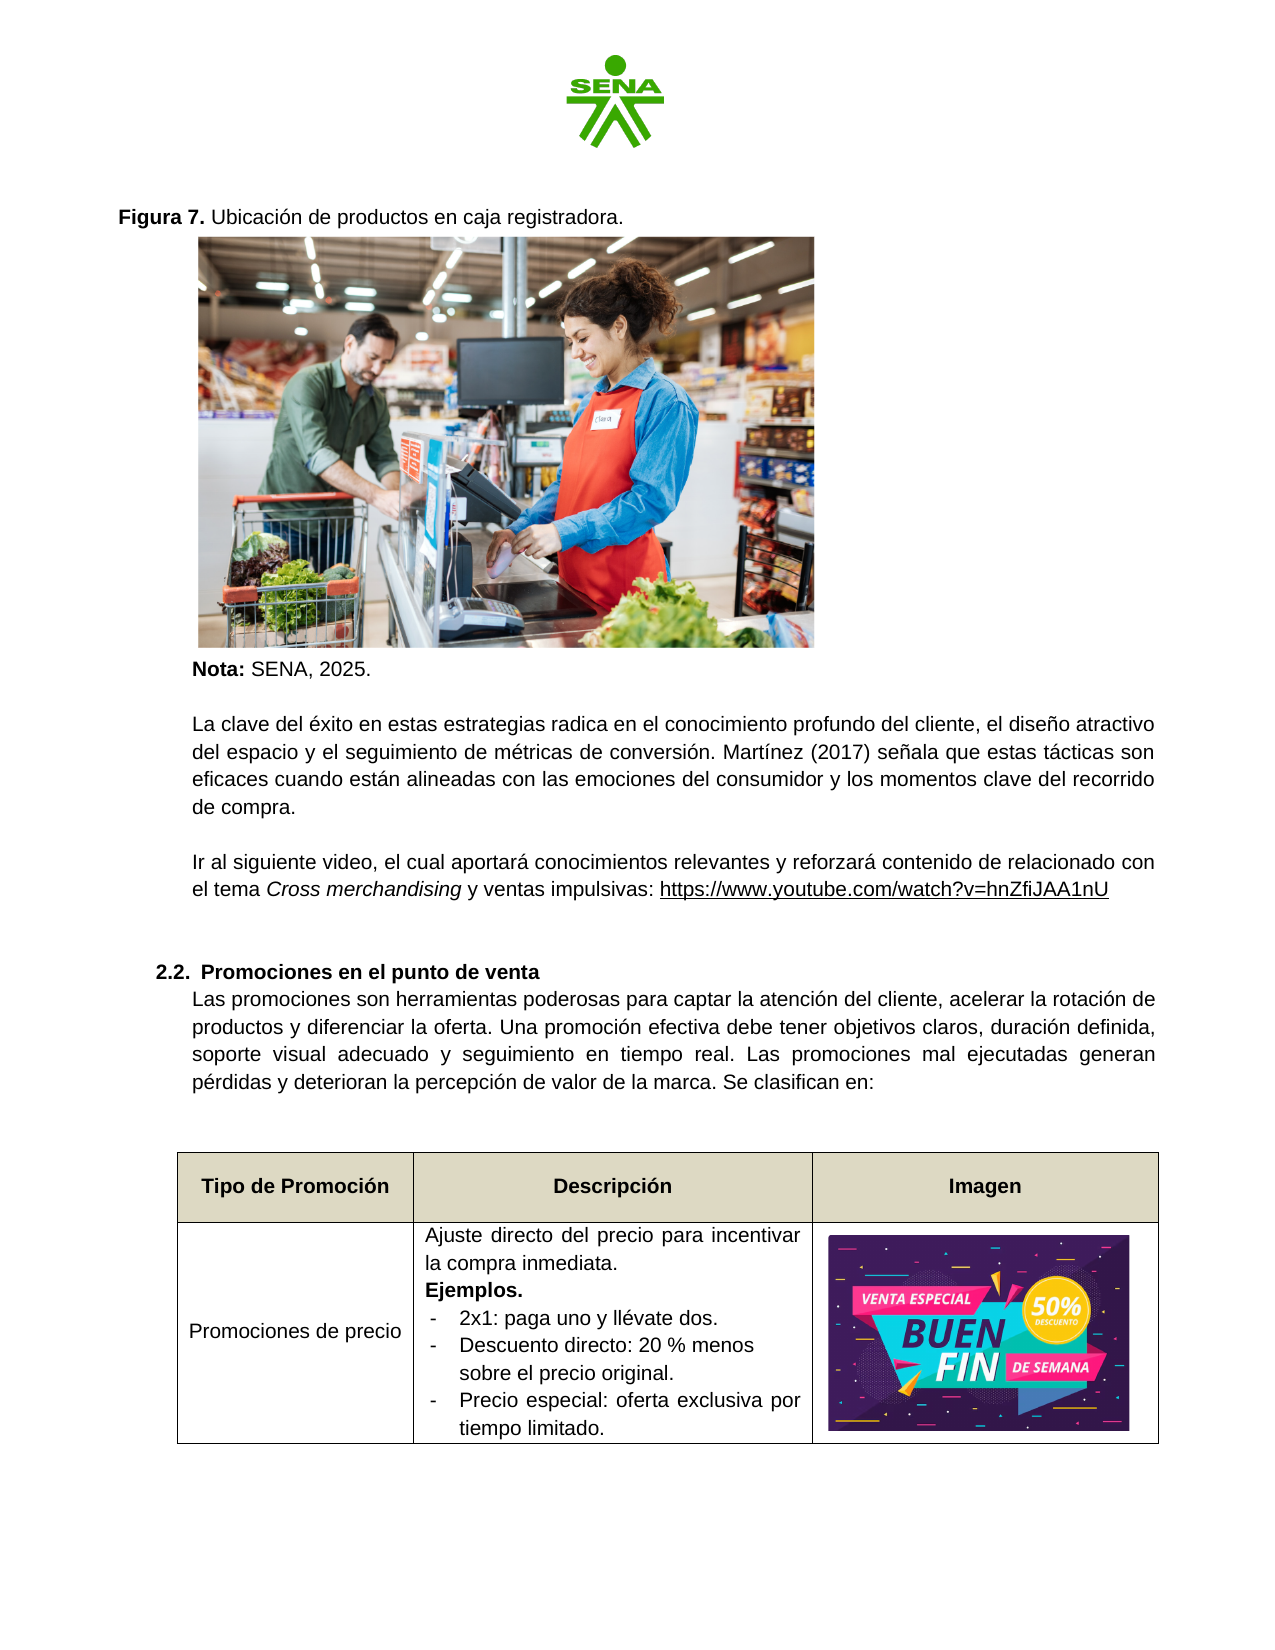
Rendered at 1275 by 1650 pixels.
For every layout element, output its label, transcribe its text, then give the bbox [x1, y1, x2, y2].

picture [828, 1235, 1130, 1431]
text Figura 7. Ubicación de productos en caja registradora. [118, 205, 1157, 229]
table_header Descripción [414, 1153, 812, 1222]
table_header Tipo de Promoción [178, 1153, 413, 1222]
list Las promociones son herramientas poderosas para captar la atención del cliente, acelerar la rotación de productos y diferenciar la oferta. Una promoción efectiva debe tener objetivos claros, duración definida, soporte visual adecuado y seguimiento en tiempo real. Las promociones mal ejecutadas generan pérdidas y deterioran la percepción de valor de la marca. Se clasifican en: [192, 987, 1157, 1093]
table_cell Ajuste directo del precio para incentivar la compra inmediata. Ejemplos. 2x1: paga uno y llévate dos. Descuento directo: 20 % menos sobre el precio original. Precio especial: oferta exclusiva por tiempo limitado. [414, 1223, 812, 1443]
table_cell Promociones de precio [178, 1223, 413, 1443]
list Ir al siguiente video, el cual aportará conocimientos relevantes y reforzará contenido de relacionado con el tema Cross merchandising y ventas impulsivas: https://www.youtube.com/watch?v=hnZfiJAA1nU [192, 849, 1157, 901]
picture [566, 55, 664, 148]
picture [191, 232, 822, 654]
list La clave del éxito en estas estrategias radica en el conocimiento profundo del cliente, el diseño atractivo del espacio y el seguimiento de métricas de conversión. Martínez (2017) señala que estas tácticas son eficaces cuando están alineadas con las emociones del consumidor y los momentos clave del recorrido de compra. [192, 712, 1157, 818]
table_cell [813, 1223, 1158, 1443]
text Nota: SENA, 2025. [118, 657, 1157, 681]
list Promociones en el punto de venta [156, 959, 1157, 983]
table_header Imagen [813, 1153, 1158, 1222]
